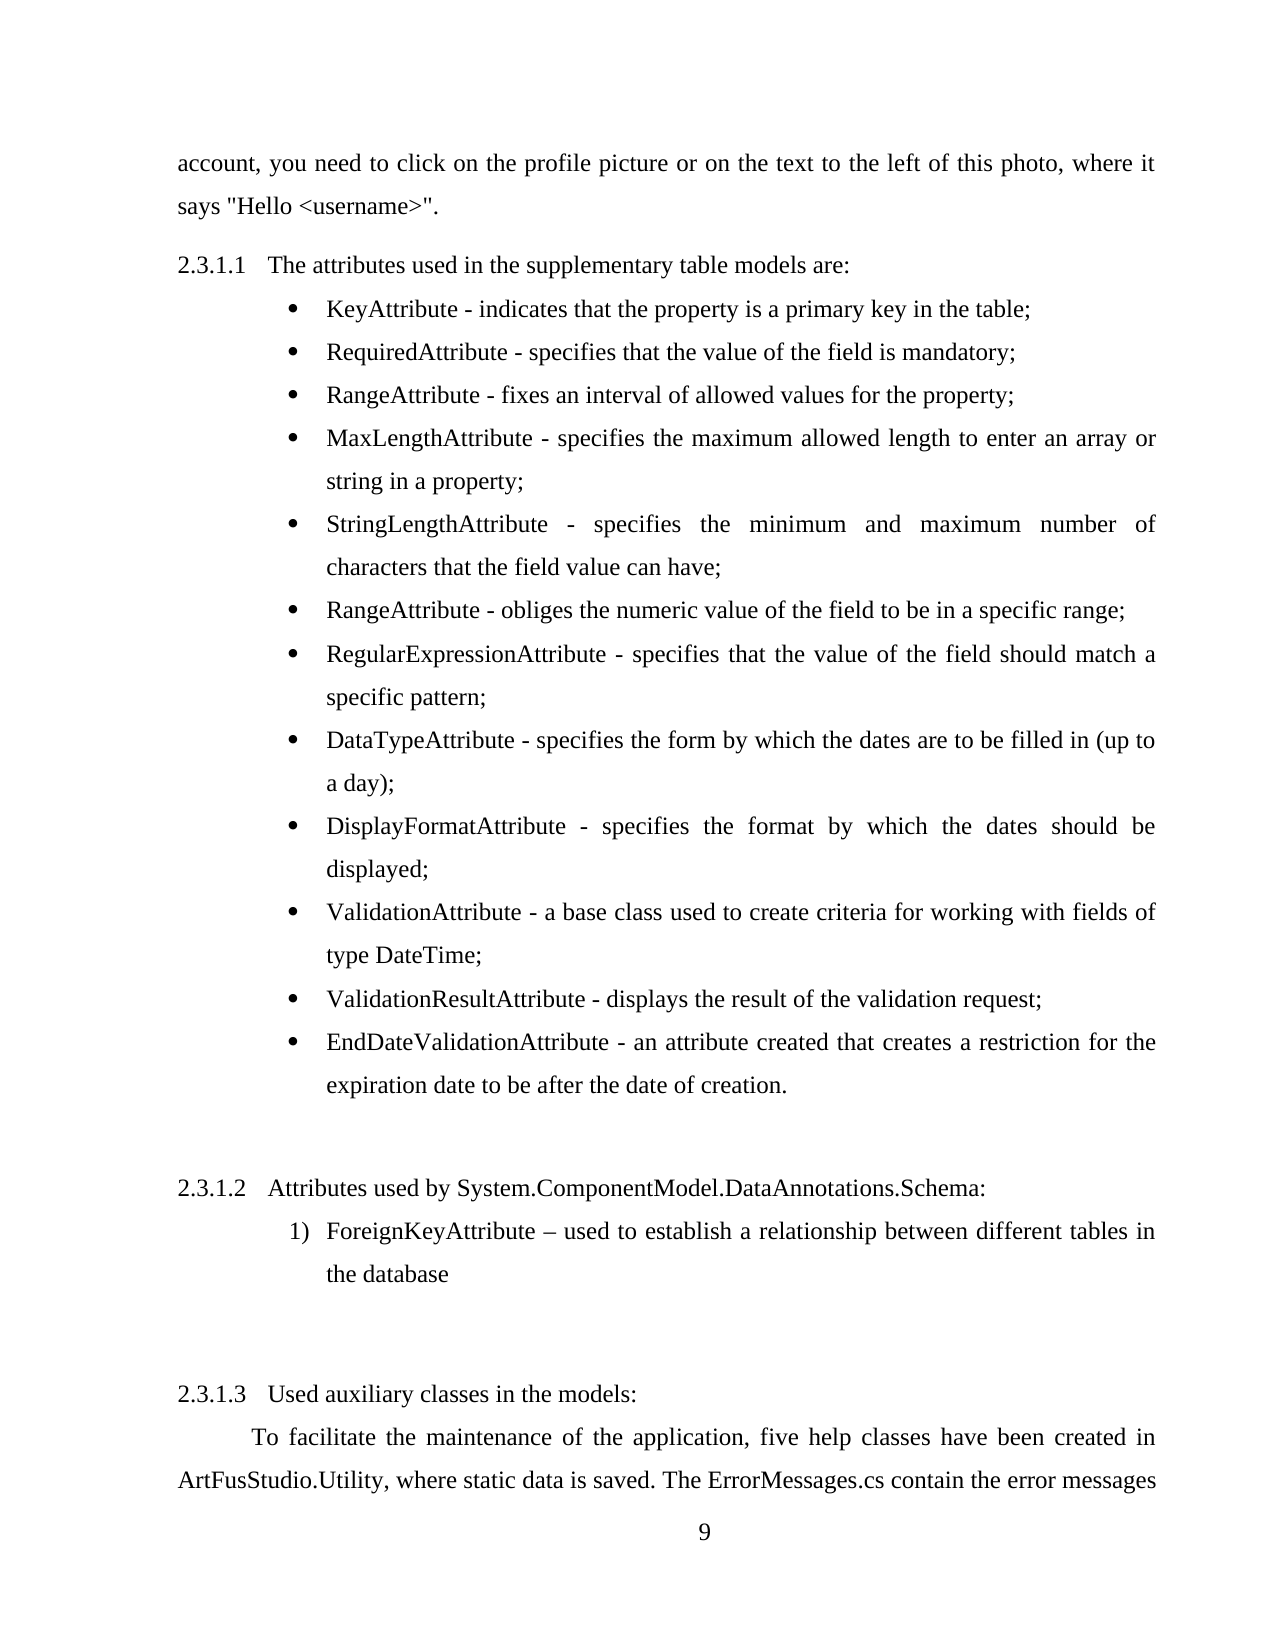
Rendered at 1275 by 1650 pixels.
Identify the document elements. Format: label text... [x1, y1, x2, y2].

list RegularExpressionAttribute - specifies that the value of the field should match a specific pattern; [288, 639, 1157, 711]
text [177, 148, 1157, 219]
list ValidationResultAttribute - displays the result of the validation request; [288, 984, 1157, 1012]
list DataTypeAttribute - specifies the form by which the dates are to be filled in (up to a day); [288, 725, 1157, 797]
list RangeAttribute - obliges the numeric value of the field to be in a specific range; [288, 596, 1157, 624]
subtitle Used auxiliary classes in the models: [177, 1379, 1157, 1407]
list EndDateValidationAttribute - an attribute created that creates a restriction for the expiration date to be after the date of creation. [288, 1027, 1157, 1099]
list MaxLengthAttribute - specifies the maximum allowed length to enter an array or string in a property; [288, 423, 1157, 495]
subtitle The attributes used in the supplementary table models are: [177, 251, 1157, 279]
list StringLengthAttribute - specifies the minimum and maximum number of characters that the field value can have; [288, 509, 1157, 581]
list KeyAttribute - indicates that the property is a primary key in the table; [288, 294, 1157, 322]
list RequiredAttribute - specifies that the value of the field is mandatory; [288, 337, 1157, 366]
list DisplayFormatAttribute - specifies the format by which the dates should be displayed; [288, 811, 1157, 883]
list RangeAttribute - fixes an interval of allowed values for the property; [288, 380, 1157, 409]
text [177, 1422, 1157, 1494]
list ForeignKeyAttribute – used to establish a relationship between different tables in the database [288, 1216, 1157, 1288]
subtitle Attributes used by System.ComponentModel.DataAnnotations.Schema: [177, 1173, 1157, 1202]
list ValidationAttribute - a base class used to create criteria for working with fields of type DateTime; [288, 897, 1157, 969]
